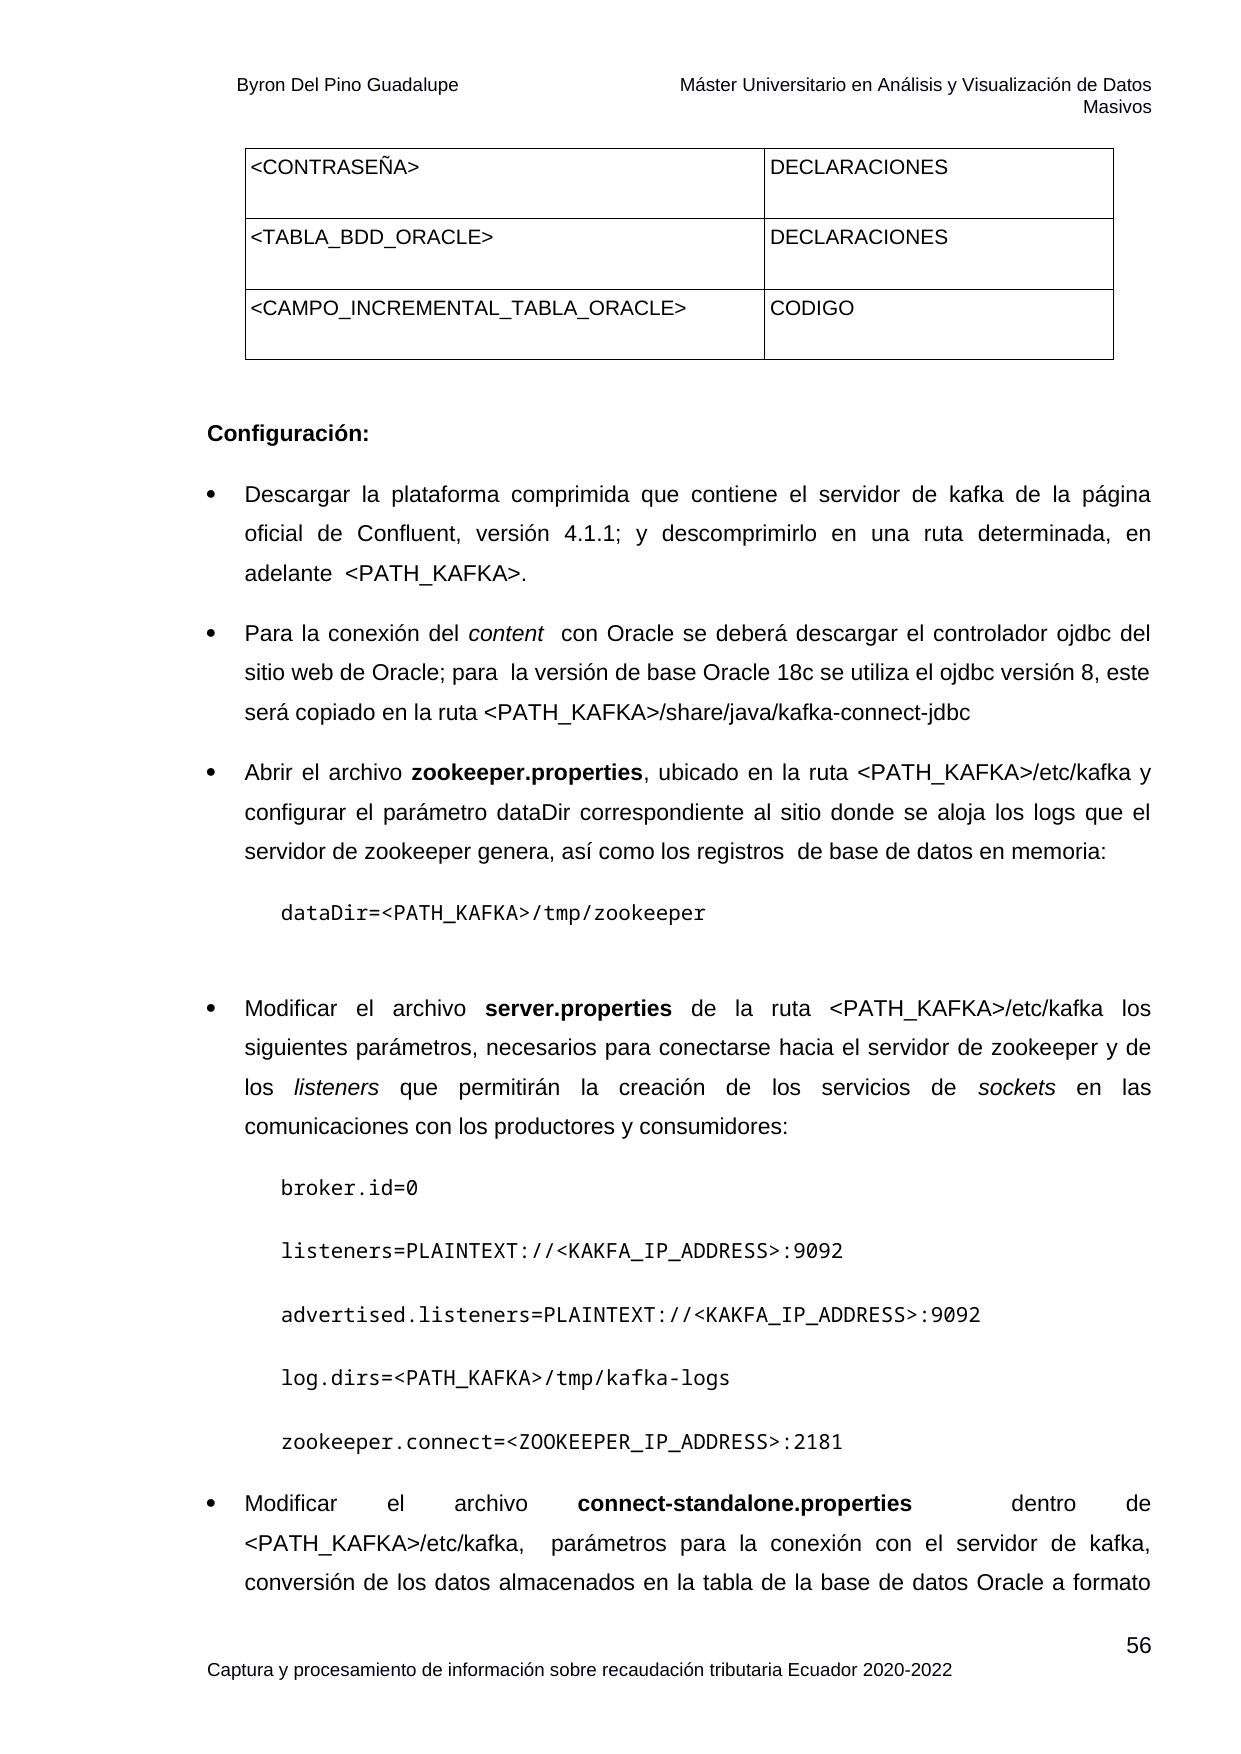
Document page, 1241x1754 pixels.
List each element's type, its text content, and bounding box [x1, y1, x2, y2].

text Configuración: [207, 420, 1152, 447]
table_cell <TABLA_BDD_ORACLE> [246, 219, 764, 288]
list Descargar la plataforma comprimida que contiene el servidor de kafka de la página oficial de Confluent, versión 4.1.1; y descomprimirlo en una ruta determinada, en adelante <PATH_KAFKA>. [207, 481, 1152, 586]
list dataDir=<PATH_KAFKA>/tmp/zookeeper [244, 898, 1152, 927]
table_cell CODIGO [765, 290, 1113, 359]
table_cell <CAMPO_INCREMENTAL_TABLA_ORACLE> [246, 290, 764, 359]
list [207, 1490, 1152, 1596]
table_cell <CONTRASEÑA> [246, 149, 764, 218]
text advertised.listeners=PLAINTEXT://<KAKFA_IP_ADDRESS>:9092 [207, 1300, 1152, 1328]
table_cell DECLARACIONES [765, 149, 1113, 218]
text log.dirs=<PATH_KAFKA>/tmp/kafka-logs [207, 1363, 1152, 1392]
table_cell DECLARACIONES [765, 219, 1113, 288]
text zookeeper.connect=<ZOOKEEPER_IP_ADDRESS>:2181 [207, 1427, 1152, 1455]
list Abrir el archivo zookeeper.properties, ubicado en la ruta <PATH_KAFKA>/etc/kafka y configurar el parámetro dataDir correspondiente al sitio donde se aloja los logs que el servidor de zookeeper genera, así como los registros de base de datos en memoria: [207, 759, 1152, 864]
list Modificar el archivo server.properties de la ruta <PATH_KAFKA>/etc/kafka los siguientes parámetros, necesarios para conectarse hacia el servidor de zookeeper y de los listeners que permitirán la creación de los servicios de sockets en las comunicaciones con los productores y consumidores: [207, 994, 1152, 1139]
list Para la conexión del content con Oracle se deberá descargar el controlador ojdbc del sitio web de Oracle; para la versión de base Oracle 18c se utiliza el ojdbc versión 8, este será copiado en la ruta <PATH_KAFKA>/share/java/kafka-connect-jdbc [207, 620, 1152, 725]
text broker.id=0 [207, 1173, 1152, 1202]
text listeners=PLAINTEXT://<KAKFA_IP_ADDRESS>:9092 [207, 1237, 1152, 1265]
